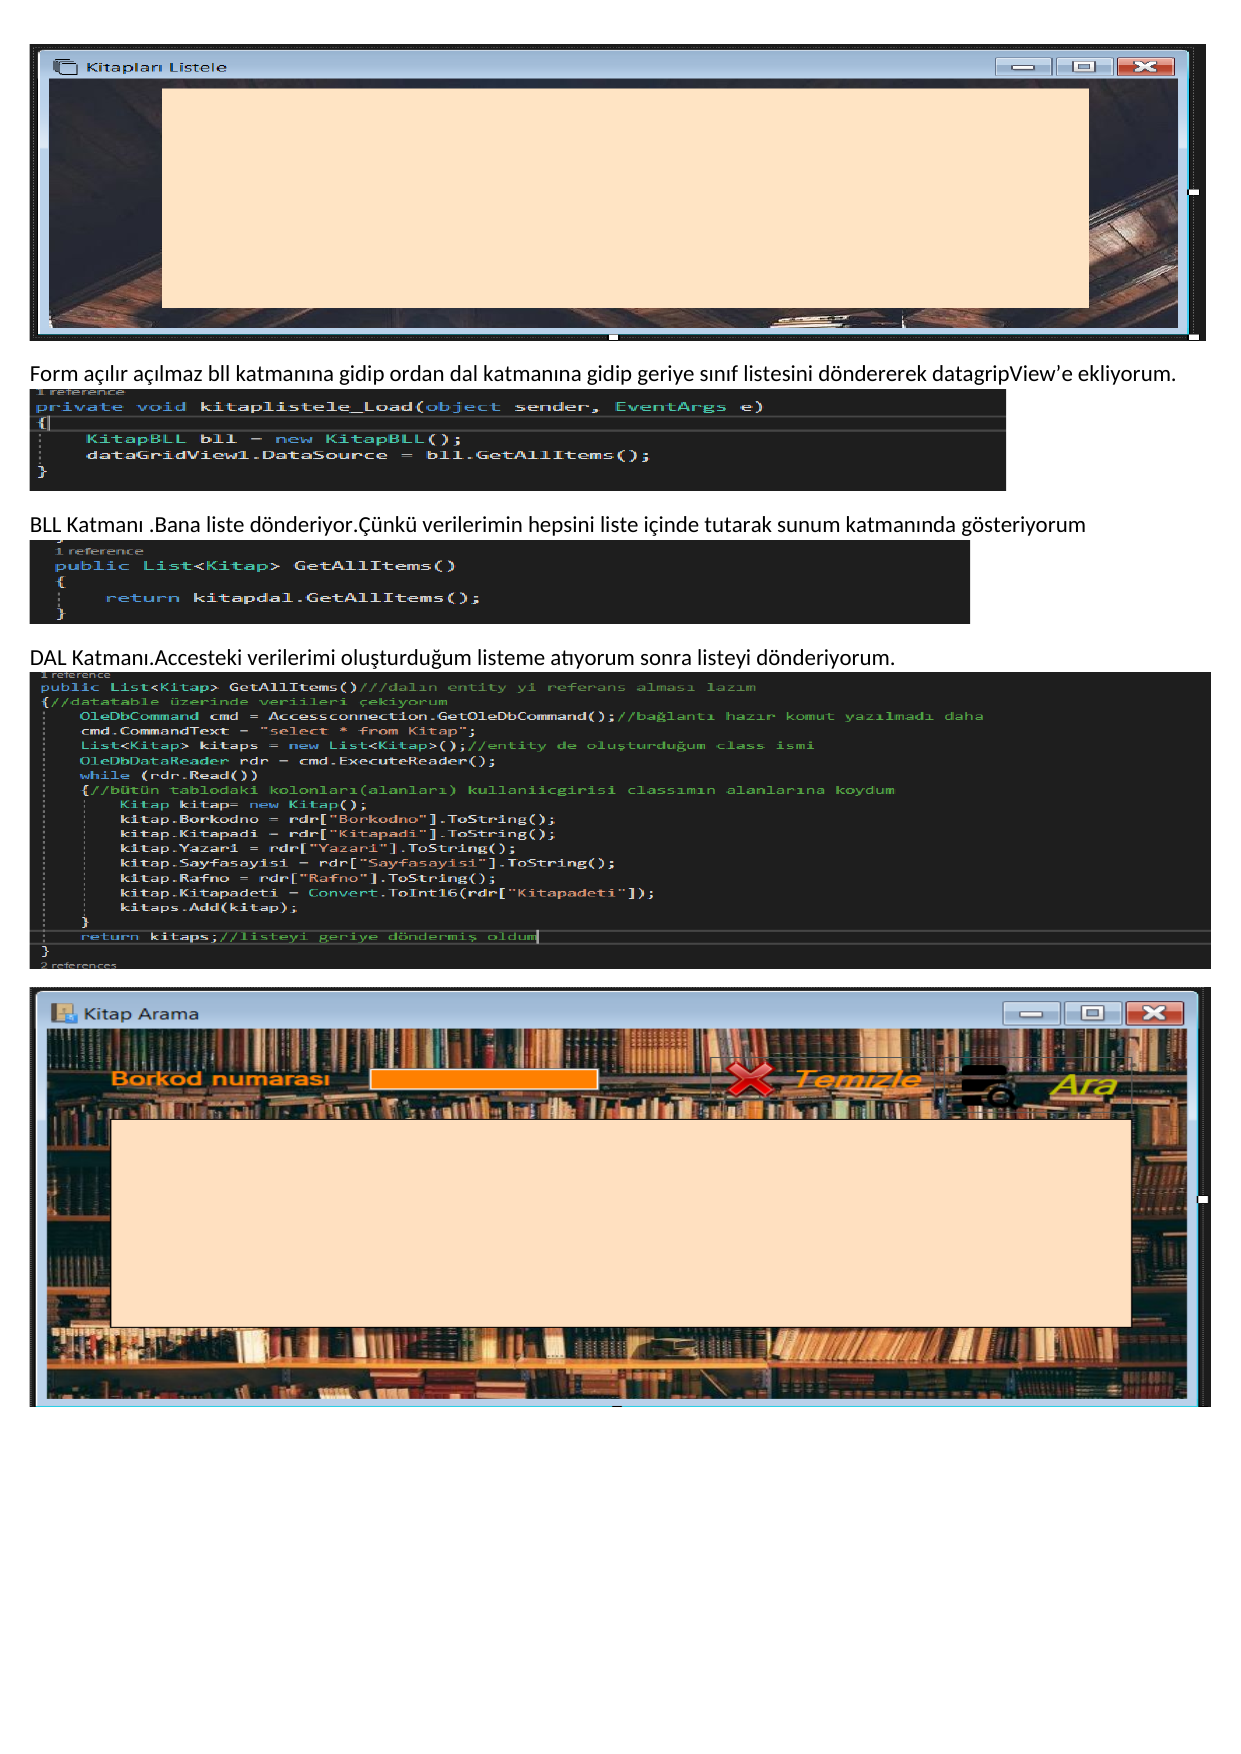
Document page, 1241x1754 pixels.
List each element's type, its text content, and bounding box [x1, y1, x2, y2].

picture [29, 540, 971, 624]
picture [29, 672, 1211, 969]
picture [29, 389, 1007, 491]
picture [29, 44, 1206, 341]
picture [29, 987, 1211, 1407]
text DAL Katmanı.Accesteki verilerimi oluşturduğum listeme atıyorum sonra listeyi dönderiyorum. [29, 643, 1211, 672]
